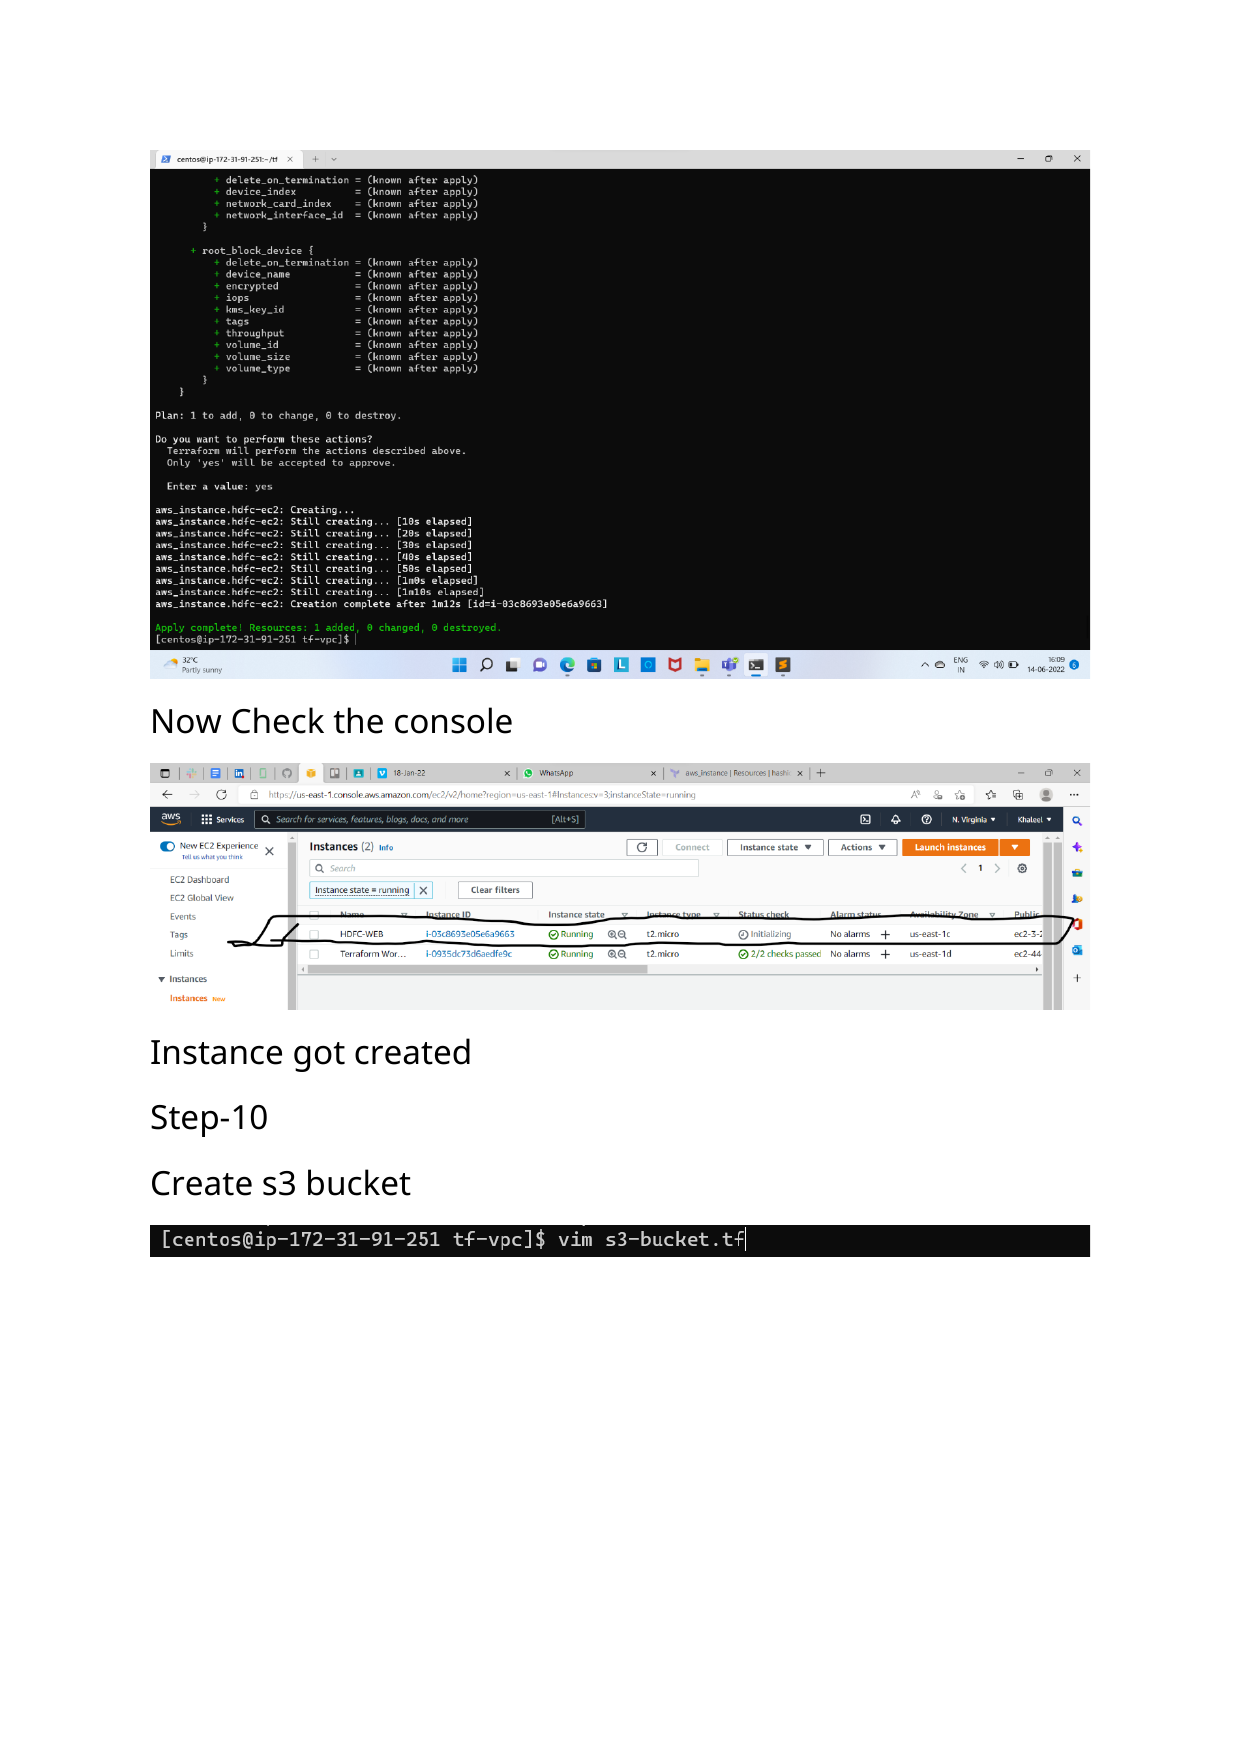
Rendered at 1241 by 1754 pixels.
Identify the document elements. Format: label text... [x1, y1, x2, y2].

picture [150, 1225, 1091, 1257]
picture [150, 763, 1091, 1010]
picture [150, 150, 1091, 679]
text Instance got created [150, 1028, 1090, 1074]
text Step-10 [150, 1094, 1090, 1139]
text Now Check the console [150, 698, 1090, 743]
text Create s3 bucket [150, 1160, 1090, 1205]
